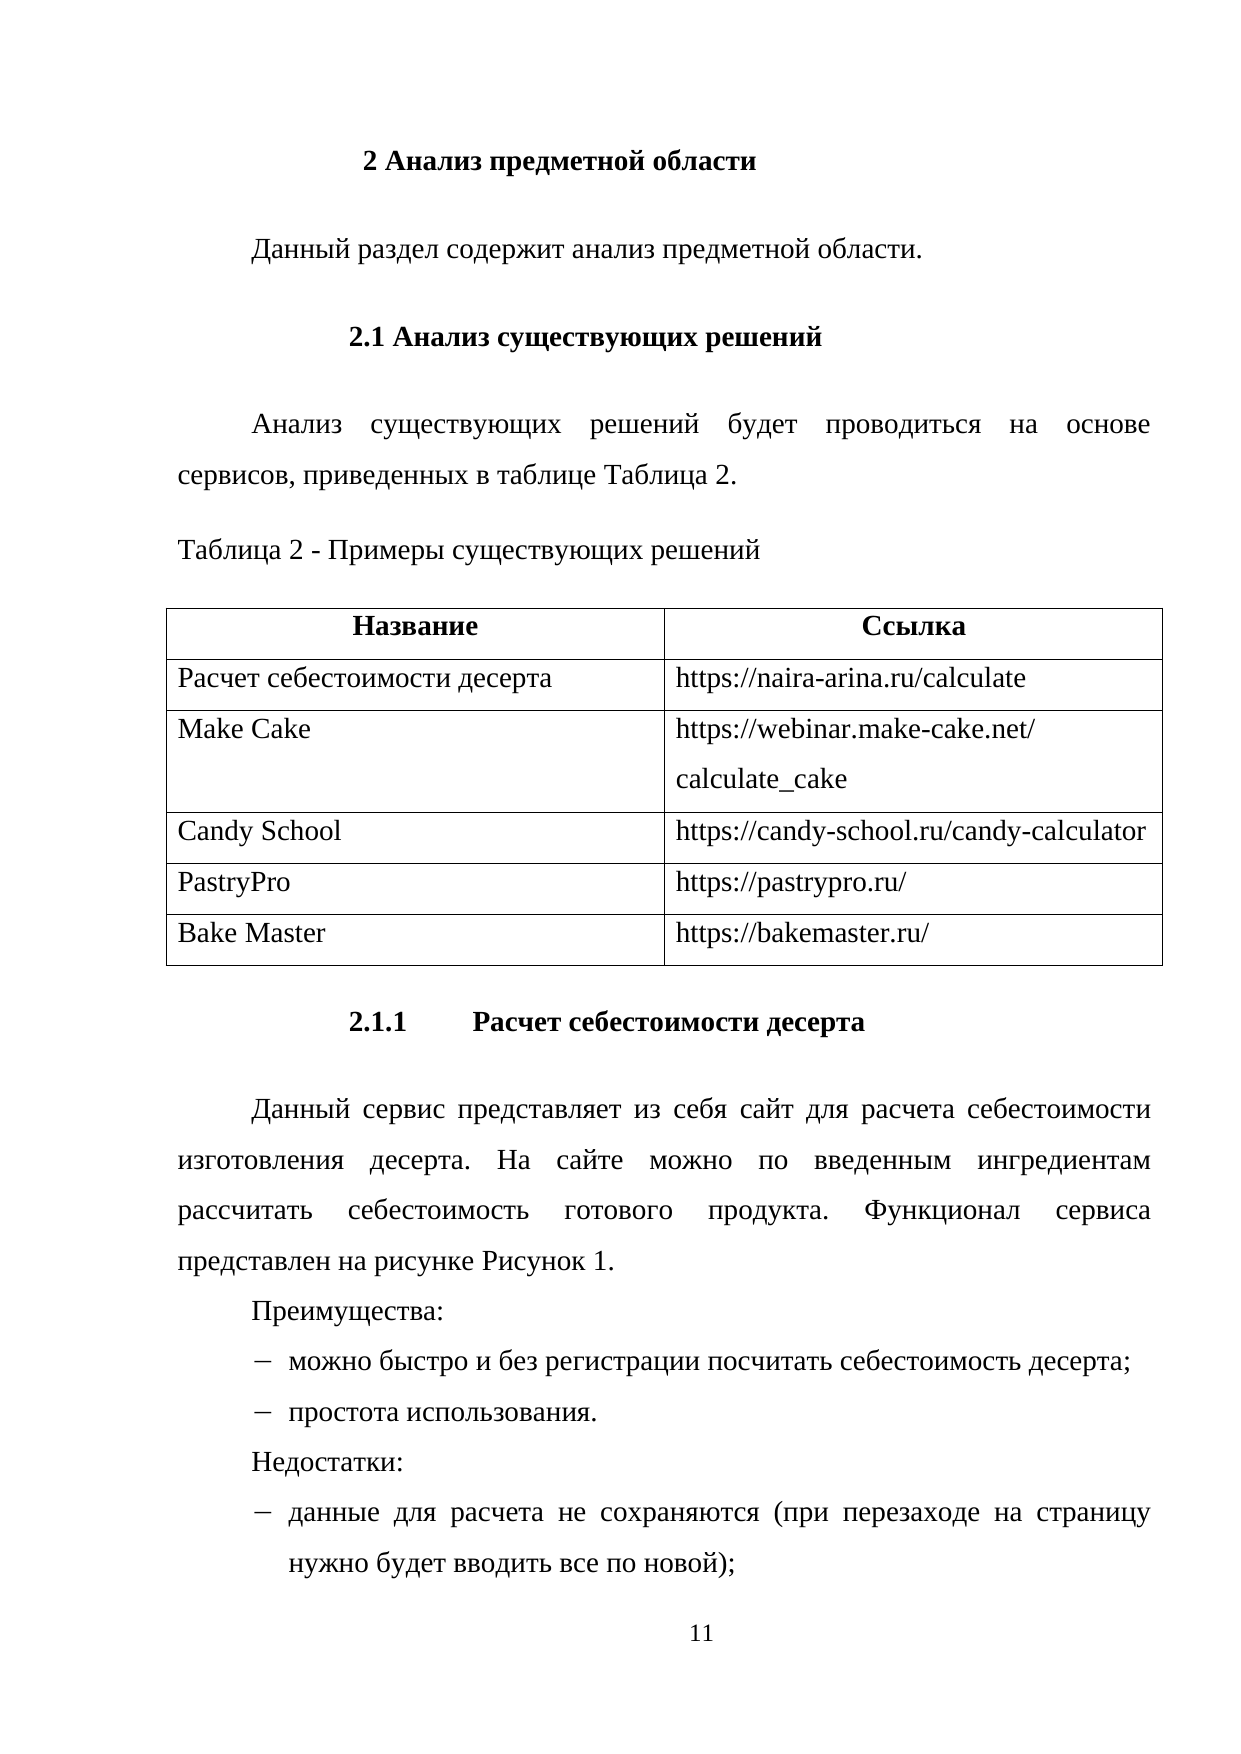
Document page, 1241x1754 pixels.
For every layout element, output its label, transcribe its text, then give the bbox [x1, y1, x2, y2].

table_header Название [167, 609, 664, 659]
text Преимущества: [177, 1293, 1152, 1326]
table_cell https://pastrypro.ru/ [665, 864, 1162, 914]
text данные для расчета не сохраняются (при перезаходе на страницу нужно будет вводить все по новой); [251, 1494, 1152, 1578]
text Анализ существующих решений будет проводиться на основе сервисов, приведенных в таблице Таблица 2. [177, 407, 1152, 490]
table_cell https://naira-arina.ru/calculate [665, 660, 1162, 710]
text простота использования. [251, 1394, 1152, 1427]
text можно быстро и без регистрации посчитать себестоимость десерта; [251, 1343, 1152, 1377]
table_cell https://webinar.make-cake.net/calculate_cake [665, 711, 1162, 812]
text Данный сервис представляет из себя сайт для расчета себестоимости изготовления десерта. На сайте можно по введенным ингредиентам рассчитать себестоимость готового продукта. Функционал сервиса представлен на рисунке Рисунок 1. [177, 1092, 1152, 1276]
text Недостатки: [177, 1444, 1152, 1478]
table_cell Bake Master [167, 915, 664, 965]
table_cell https://candy-school.ru/candy-calculator [665, 813, 1162, 863]
table_cell https://bakemaster.ru/ [665, 915, 1162, 965]
subtitle Анализ существующих решений [275, 319, 1152, 352]
table_header Ссылка [665, 609, 1162, 659]
text Данный раздел содержит анализ предметной области. [177, 231, 1152, 264]
table_cell Make Cake [167, 711, 664, 812]
table_cell Расчет себестоимости десерта [167, 660, 664, 710]
subtitle Анализ предметной области [289, 143, 1152, 177]
text Таблица - Примеры существующих решений [177, 532, 1152, 566]
table_cell Candy School [167, 813, 664, 863]
table_cell PastryPro [167, 864, 664, 914]
subtitle Расчет себестоимости десерта [275, 1004, 1152, 1037]
